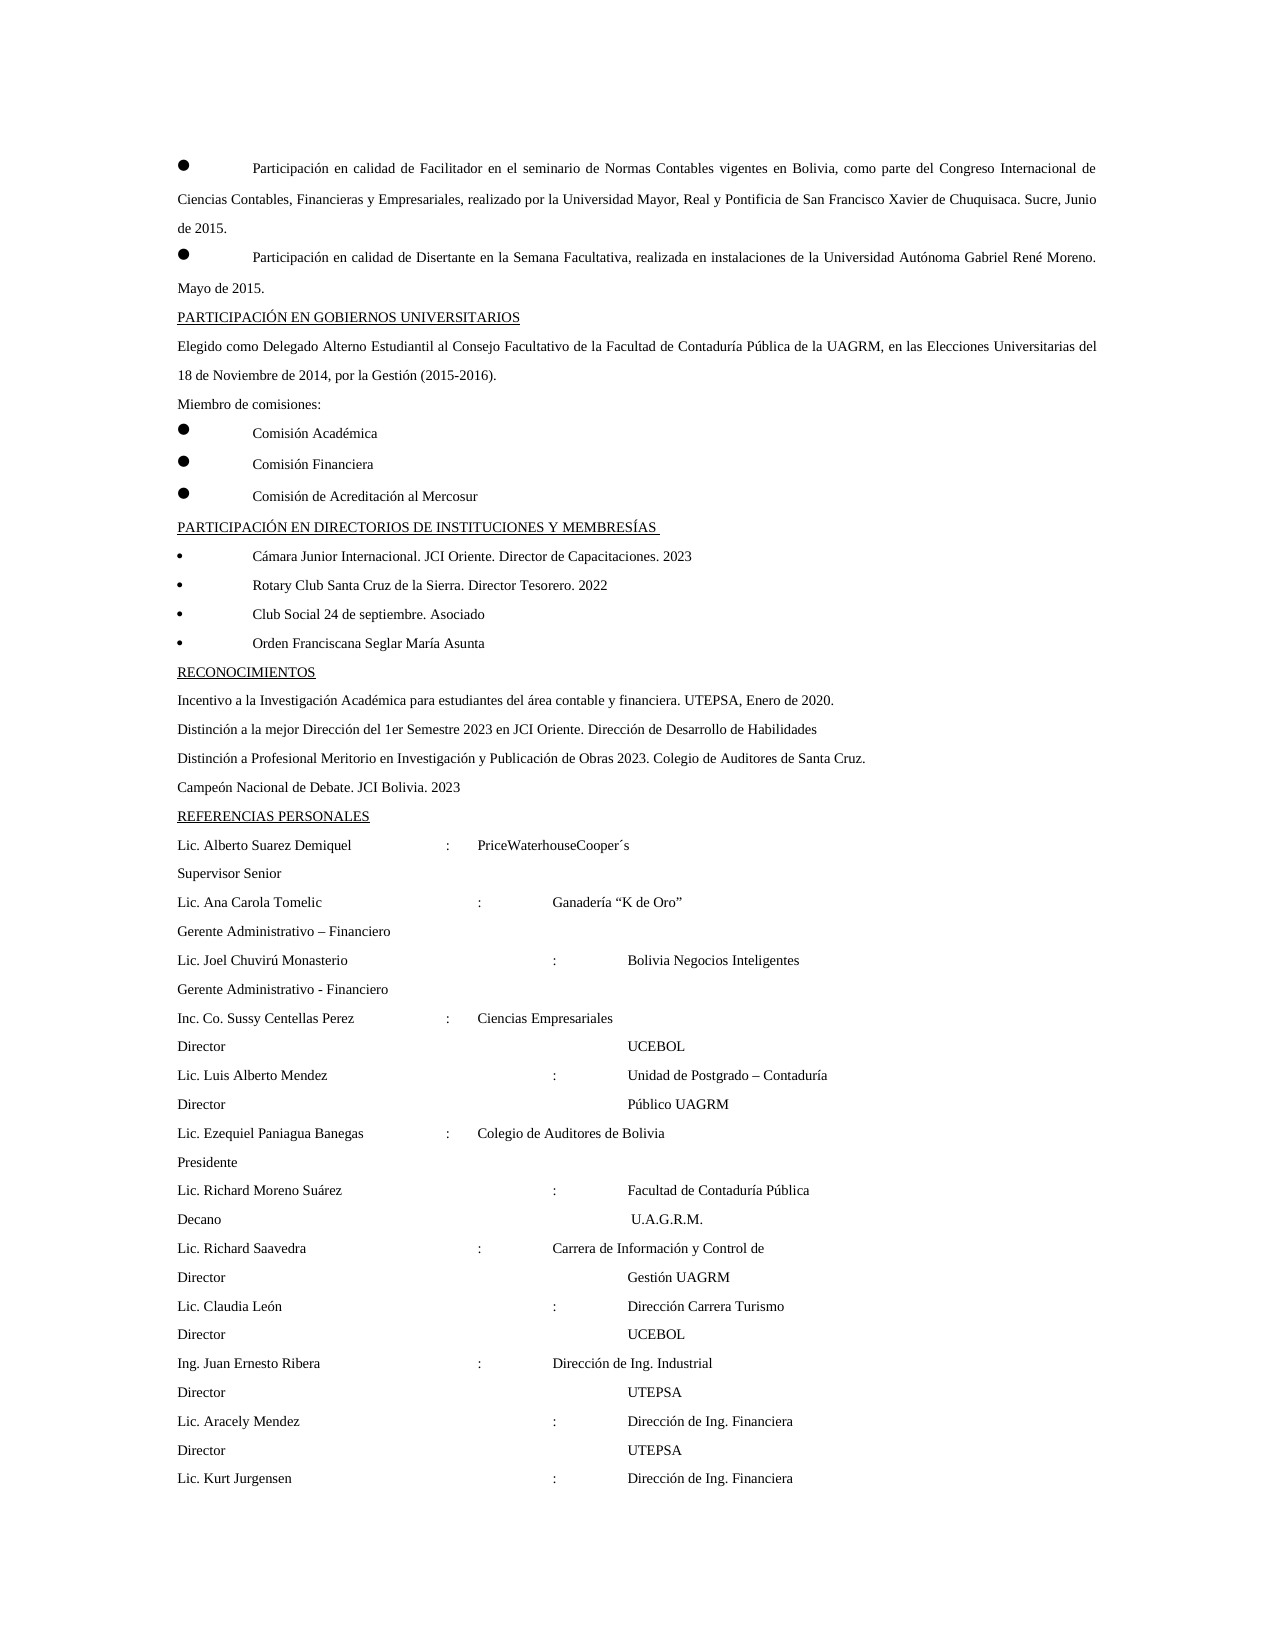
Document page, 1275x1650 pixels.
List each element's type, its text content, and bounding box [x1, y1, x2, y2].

list Comisión de Acreditación al Mercosur [177, 476, 1098, 507]
text Director UCEBOL [177, 1026, 1098, 1055]
text Lic. Richard Moreno Suárez : Facultad de Contaduría Pública [177, 1170, 1098, 1199]
text Decano U.A.G.R.M. [177, 1199, 1098, 1228]
text Presidente [177, 1141, 1098, 1170]
text Director UTEPSA [177, 1372, 1098, 1401]
list Participación en calidad de Disertante en la Semana Facultativa, realizada en instalaciones de la Universidad Autónoma Gabriel René Moreno. Mayo de 2015. [177, 237, 1098, 297]
text Ing. Juan Ernesto Ribera : Dirección de Ing. Industrial [177, 1343, 1098, 1372]
text PARTICIPACIÓN EN GOBIERNOS UNIVERSITARIOS [177, 297, 1098, 326]
text Lic. Luis Alberto Mendez : Unidad de Postgrado – Contaduría [177, 1055, 1098, 1084]
text Gerente Administrativo – Financiero [177, 911, 1098, 940]
list Rotary Club Santa Cruz de la Sierra. Director Tesorero. 2022 [177, 565, 1098, 594]
text Lic. Ezequiel Paniagua Banegas : Colegio de Auditores de Bolivia [177, 1113, 1098, 1141]
list Orden Franciscana Seglar María Asunta [177, 622, 1098, 651]
text Director UCEBOL [177, 1314, 1098, 1343]
text Elegido como Delegado Alterno Estudiantil al Consejo Facultativo de la Facultad de Contaduría Pública de la UAGRM, en las Elecciones Universitarias del 18 de Noviembre de 2014, por la Gestión (2015-2016). [177, 326, 1098, 383]
text PARTICIPACIÓN EN DIRECTORIOS DE INSTITUCIONES Y MEMBRESÍAS [177, 507, 1098, 536]
text Lic. Kurt Jurgensen : Dirección de Ing. Financiera [177, 1458, 1098, 1487]
text Lic. Claudia León : Dirección Carrera Turismo [177, 1285, 1098, 1314]
list Club Social 24 de septiembre. Asociado [177, 594, 1098, 622]
text Director UTEPSA [177, 1429, 1098, 1458]
text Lic. Ana Carola Tomelic : Ganadería “K de Oro” [177, 882, 1098, 911]
text Inc. Co. Sussy Centellas Perez : Ciencias Empresariales [177, 997, 1098, 1026]
text REFERENCIAS PERSONALES [177, 796, 1098, 824]
text Director Público UAGRM [177, 1084, 1098, 1112]
text Miembro de comisiones: [177, 384, 1098, 412]
text RECONOCIMIENTOS [177, 651, 1098, 680]
text Supervisor Senior [177, 853, 1098, 882]
text Lic. Alberto Suarez Demiquel : PriceWaterhouseCooper´s [177, 824, 1098, 853]
text Director Gestión UAGRM [177, 1257, 1098, 1285]
text Lic. Richard Saavedra : Carrera de Información y Control de [177, 1228, 1098, 1257]
list Cámara Junior Internacional. JCI Oriente. Director de Capacitaciones. 2023 [177, 536, 1098, 565]
text Incentivo a la Investigación Académica para estudiantes del área contable y financiera. UTEPSA, Enero de 2020. [177, 680, 1098, 709]
list Comisión Académica [177, 412, 1098, 444]
text Distinción a Profesional Meritorio en Investigación y Publicación de Obras 2023. Colegio de Auditores de Santa Cruz. [177, 738, 1098, 767]
text Lic. Aracely Mendez : Dirección de Ing. Financiera [177, 1401, 1098, 1429]
text Distinción a la mejor Dirección del 1er Semestre 2023 en JCI Oriente. Dirección de Desarrollo de Habilidades [177, 709, 1098, 738]
text Gerente Administrativo - Financiero [177, 968, 1098, 997]
text Campeón Nacional de Debate. JCI Bolivia. 2023 [177, 767, 1098, 796]
list Participación en calidad de Facilitador en el seminario de Normas Contables vigentes en Bolivia, como parte del Congreso Internacional de Ciencias Contables, Financieras y Empresariales, realizado por la Universidad Mayor, Real y Pontificia de San Francisco Xavier de Chuquisaca. Sucre, Junio de 2015. [177, 148, 1098, 237]
list Comisión Financiera [177, 444, 1098, 476]
text Lic. Joel Chuvirú Monasterio : Bolivia Negocios Inteligentes [177, 940, 1098, 968]
